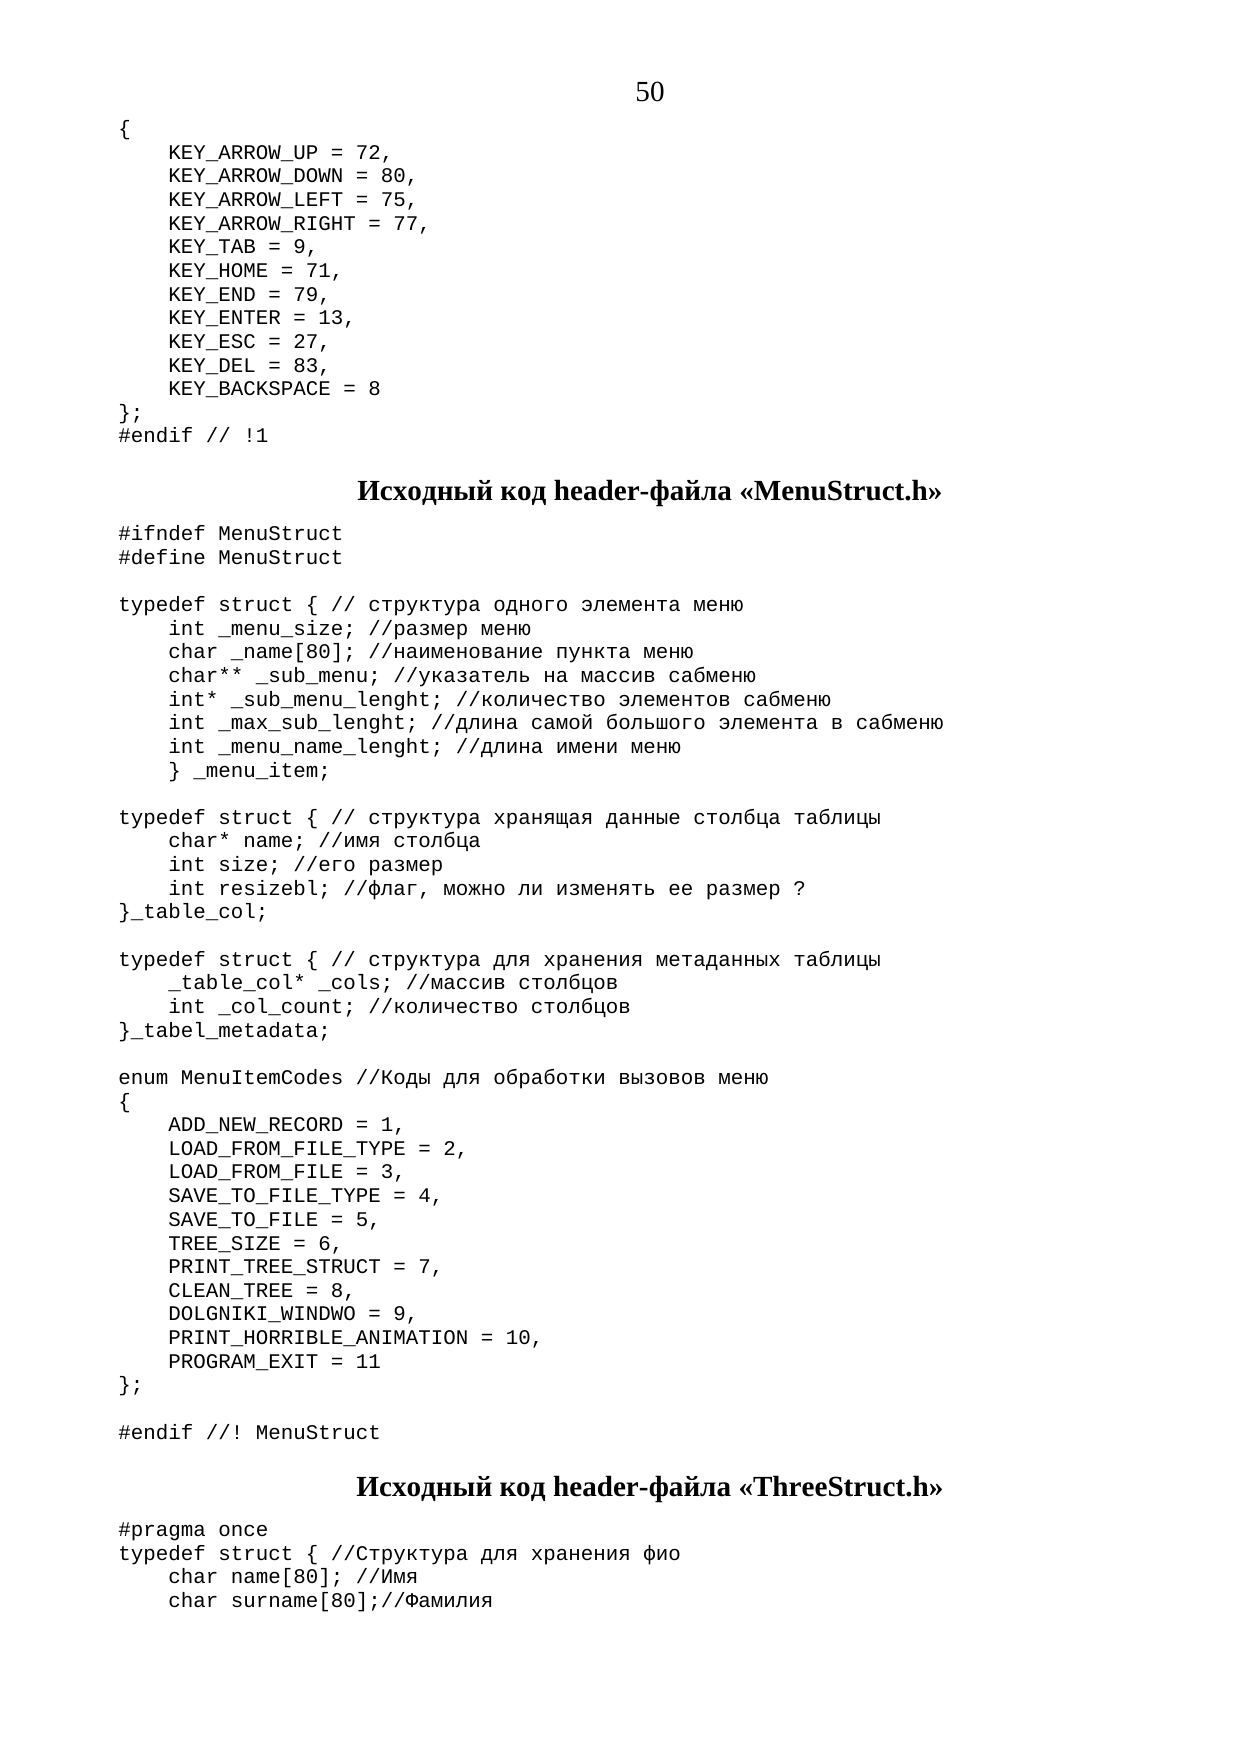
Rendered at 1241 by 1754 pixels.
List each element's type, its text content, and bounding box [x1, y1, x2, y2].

text int _menu_name_lenght; //длина имени меню [118, 736, 1181, 759]
text KEY_DEL = 83, [118, 354, 1181, 378]
text _table_col* _cols; //массив столбцов [118, 972, 1181, 996]
text KEY_ARROW_RIGHT = 77, [118, 213, 1181, 236]
text char surname[80];//Фамилия [118, 1590, 1181, 1614]
text int size; //его размер [118, 854, 1181, 878]
text char** _sub_menu; //указатель на массив сабменю [118, 665, 1181, 689]
text KEY_TAB = 9, [118, 236, 1181, 260]
text }; [118, 402, 1181, 426]
text CLEAN_TREE = 8, [118, 1280, 1181, 1303]
text #pragma once [118, 1519, 1181, 1543]
text int resizebl; //флаг, можно ли изменять ее размер ? [118, 878, 1181, 901]
text }; [118, 1374, 1181, 1398]
text int _menu_size; //размер меню [118, 618, 1181, 641]
text char _name[80]; //наименование пункта меню [118, 641, 1181, 665]
text char* name; //имя столбца [118, 831, 1181, 854]
text { [118, 118, 1181, 142]
text PRINT_TREE_STRUCT = 7, [118, 1256, 1181, 1280]
text PRINT_HORRIBLE_ANIMATION = 10, [118, 1327, 1181, 1351]
text int _max_sub_lenght; //длина самой большого элемента в сабменю [118, 712, 1181, 736]
text }_table_col; [118, 901, 1181, 925]
text int* _sub_menu_lenght; //количество элементов сабменю [118, 689, 1181, 712]
text Исходный код header-файла «MenuStruct.h» [118, 473, 1181, 506]
text LOAD_FROM_FILE_TYPE = 2, [118, 1138, 1181, 1162]
text KEY_BACKSPACE = 8 [118, 378, 1181, 402]
text int _col_count; //количество столбцов [118, 996, 1181, 1020]
text #define MenuStruct [118, 547, 1181, 570]
text LOAD_FROM_FILE = 3, [118, 1162, 1181, 1185]
text PROGRAM_EXIT = 11 [118, 1351, 1181, 1374]
text KEY_END = 79, [118, 284, 1181, 307]
text { [118, 1091, 1181, 1114]
text typedef struct { //Структура для хранения фио [118, 1543, 1181, 1567]
text #endif //! MenuStruct [118, 1422, 1181, 1445]
text Исходный код header-файла «ThreeStruct.h» [118, 1469, 1181, 1502]
text KEY_HOME = 71, [118, 260, 1181, 284]
text DOLGNIKI_WINDWO = 9, [118, 1303, 1181, 1327]
text KEY_ARROW_UP = 72, [118, 142, 1181, 165]
text ADD_NEW_RECORD = 1, [118, 1114, 1181, 1138]
text SAVE_TO_FILE = 5, [118, 1209, 1181, 1232]
text typedef struct { // структура хранящая данные столбца таблицы [118, 807, 1181, 831]
text char name[80]; //Имя [118, 1567, 1181, 1590]
text KEY_ESC = 27, [118, 331, 1181, 354]
text #ifndef MenuStruct [118, 523, 1181, 547]
text typedef struct { // структура для хранения метаданных таблицы [118, 949, 1181, 972]
text typedef struct { // структура одного элемента меню [118, 594, 1181, 618]
text }_tabel_metadata; [118, 1020, 1181, 1043]
text #endif // !1 [118, 426, 1181, 449]
text enum MenuItemCodes //Коды для обработки вызовов меню [118, 1067, 1181, 1091]
text KEY_ENTER = 13, [118, 307, 1181, 331]
text SAVE_TO_FILE_TYPE = 4, [118, 1185, 1181, 1209]
text TREE_SIZE = 6, [118, 1232, 1181, 1256]
text KEY_ARROW_LEFT = 75, [118, 189, 1181, 213]
text KEY_ARROW_DOWN = 80, [118, 165, 1181, 189]
text } _menu_item; [118, 759, 1181, 783]
